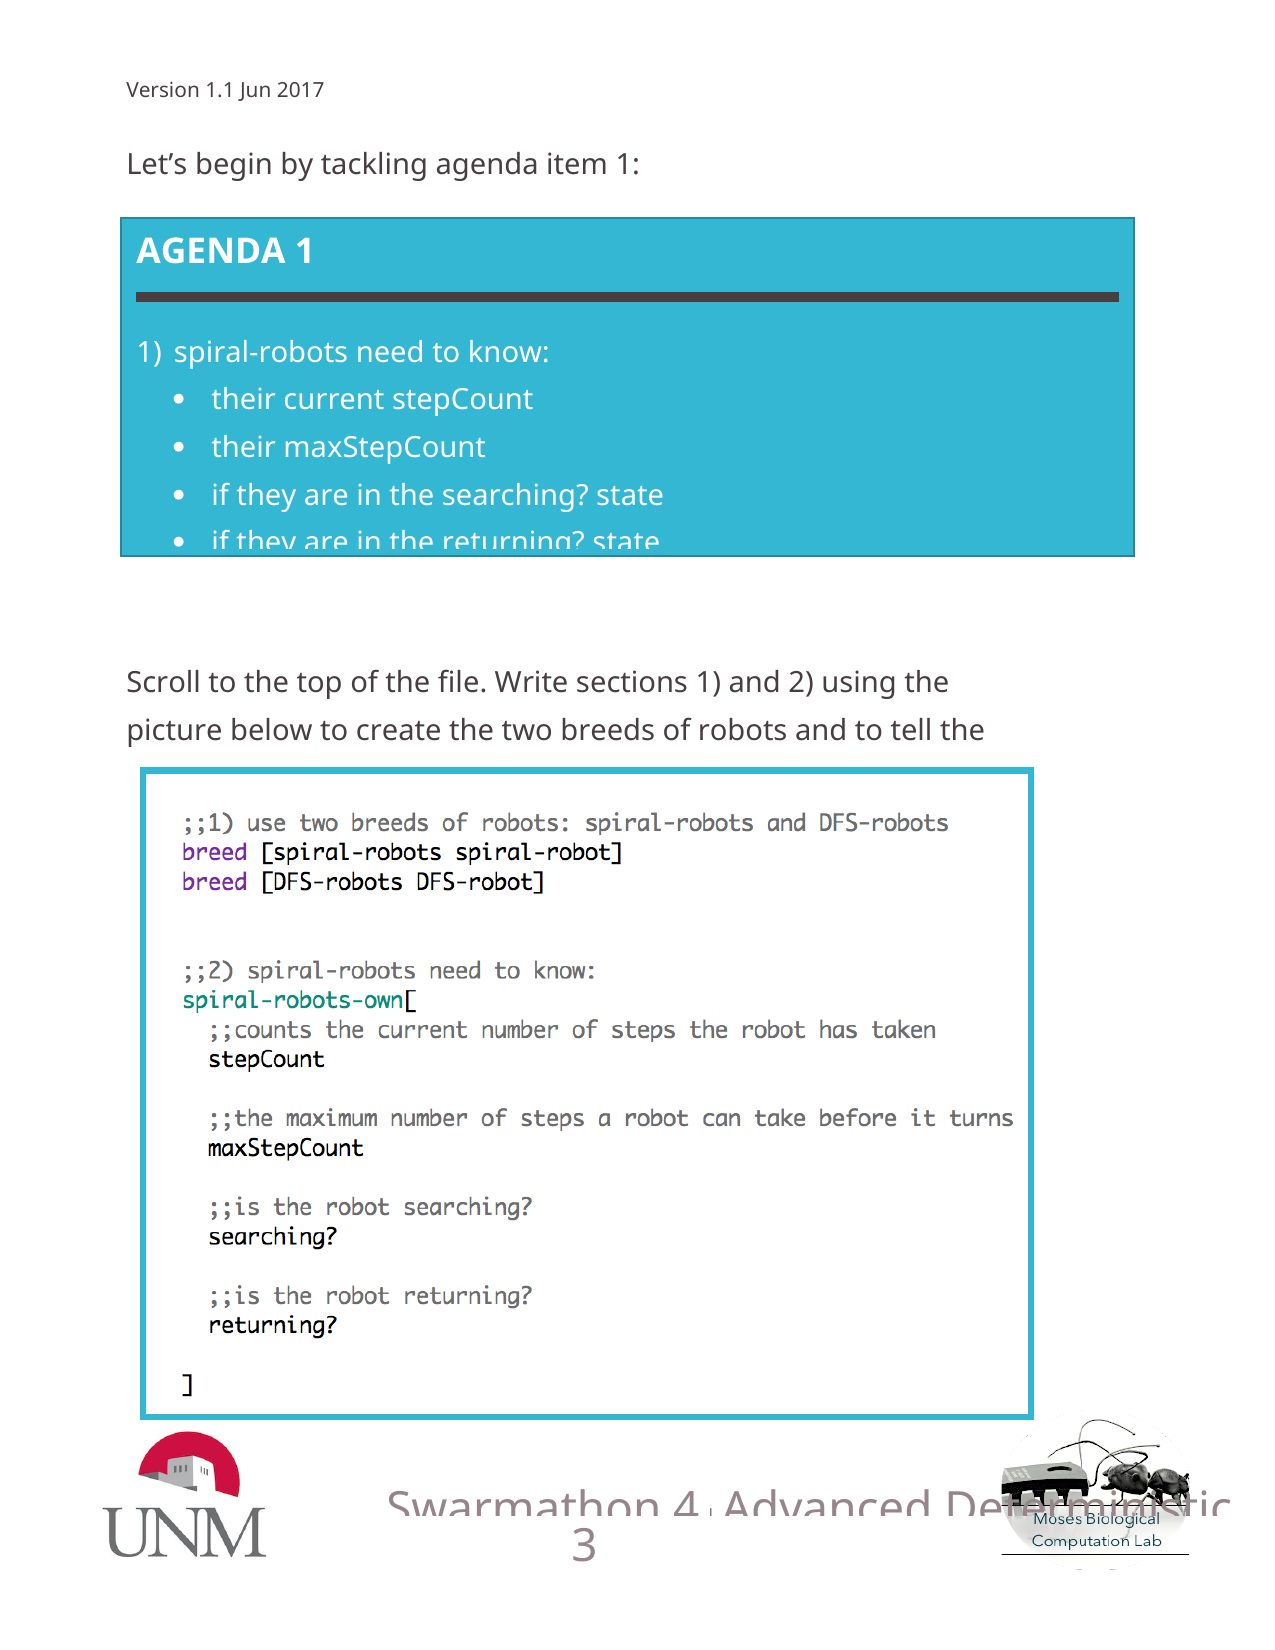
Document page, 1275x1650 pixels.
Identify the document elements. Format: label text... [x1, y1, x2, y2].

picture [101, 1430, 267, 1558]
text Scroll to the top of the file. Write sections 1) and 2) using the picture below to create the two breeds of robots and to tell the spiral-robots what they need to know. The DFS-robots behavior is carried over from Swarmathon 3. [126, 557, 1020, 749]
list Let’s begin by tackling agenda item 1: [126, 143, 1020, 183]
picture [1001, 1410, 1190, 1570]
picture [146, 774, 1028, 1414]
